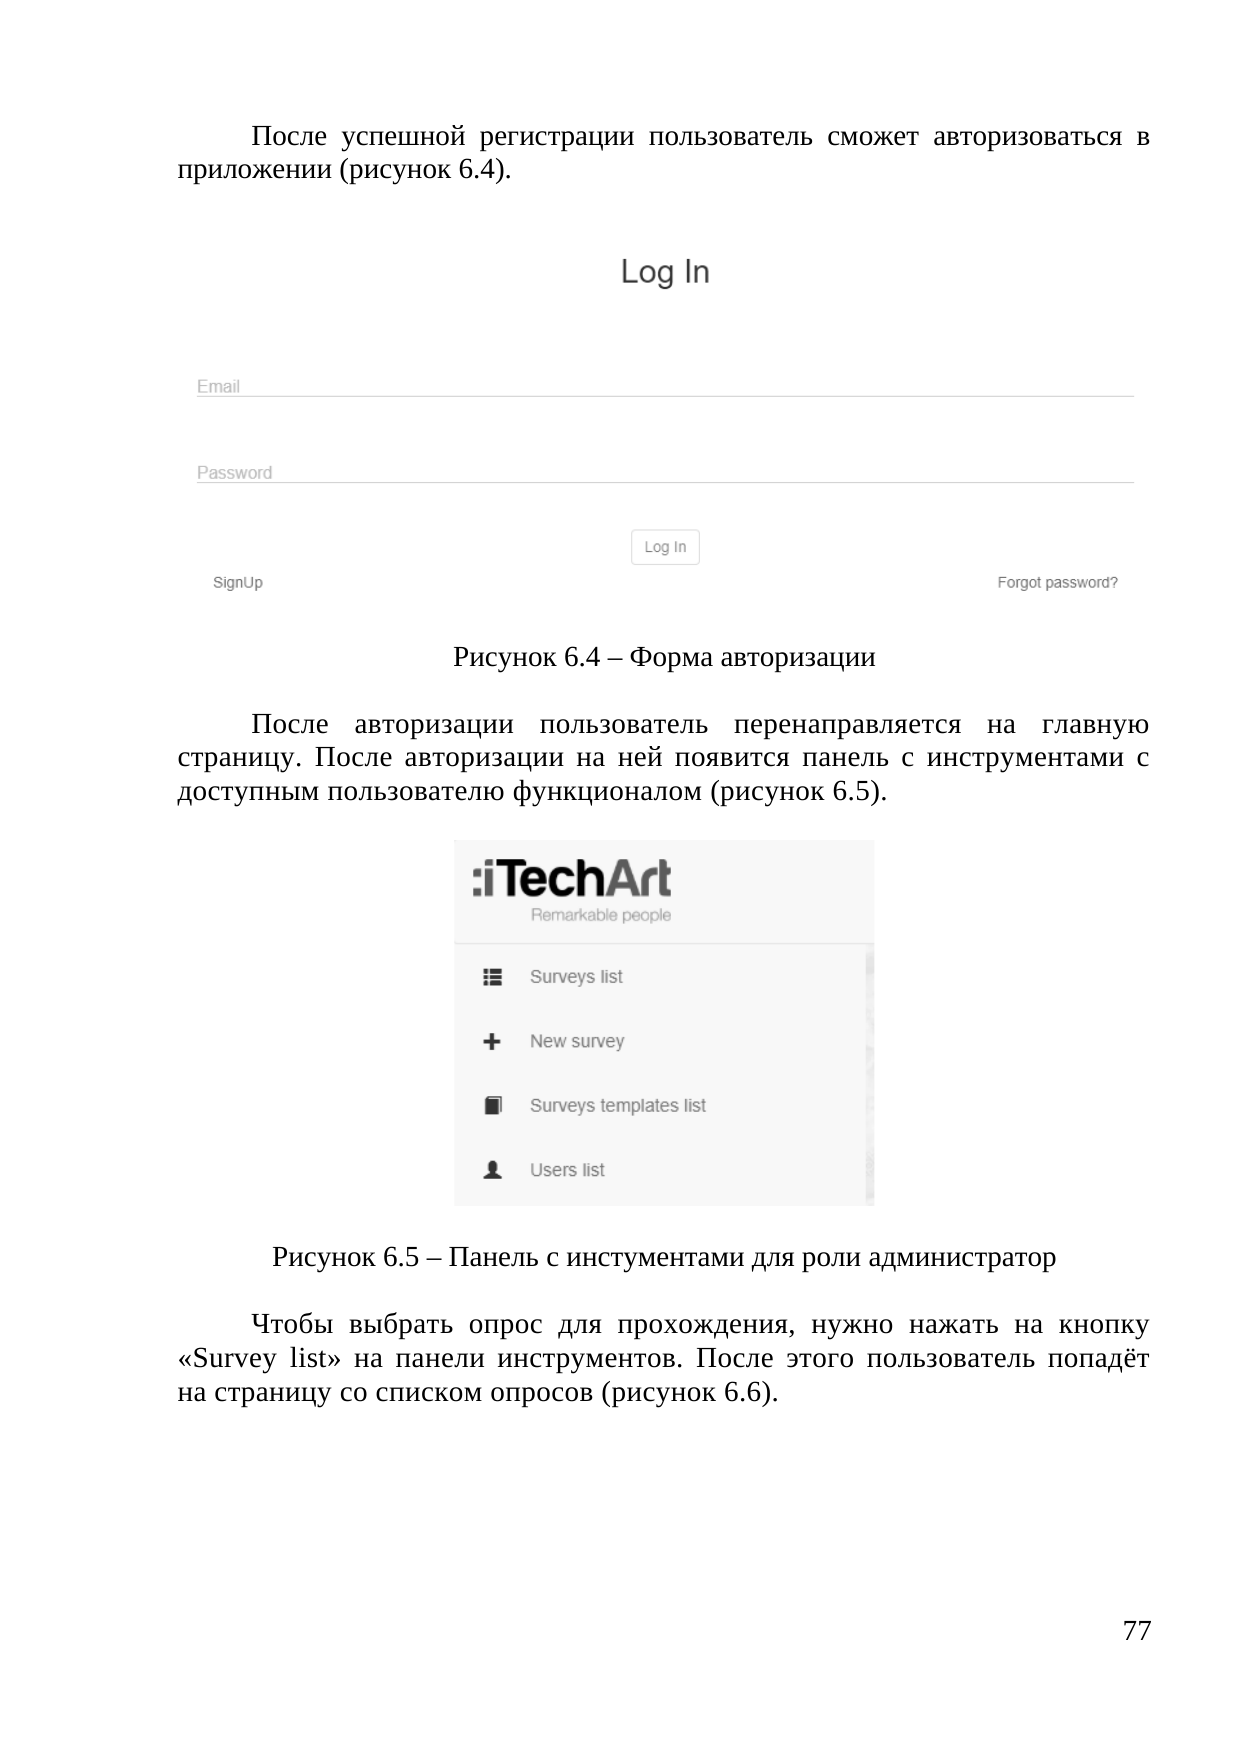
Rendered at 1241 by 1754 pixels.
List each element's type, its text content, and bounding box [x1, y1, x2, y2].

text Рисунок 6.5 – Панель с инстументами для роли администратор [177, 1239, 1152, 1273]
text После авторизации пользователь перенаправляется на главную страницу. После авторизации на ней появится панель с инструментами с доступным пользователю функционалом (рисунок 6.5). [177, 706, 1152, 807]
text Рисунок 6.4 – Форма авторизации [177, 639, 1152, 672]
text Чтобы выбрать опрос для прохождения, нужно нажать на кнопку «Survey list» на панели инструментов. После этого пользователь попадёт на страницу со списком опросов (рисунок 6.6). [177, 1307, 1152, 1407]
text После успешной регистрации пользователь сможет авторизоваться в приложении (рисунок 6.4). [177, 118, 1152, 185]
